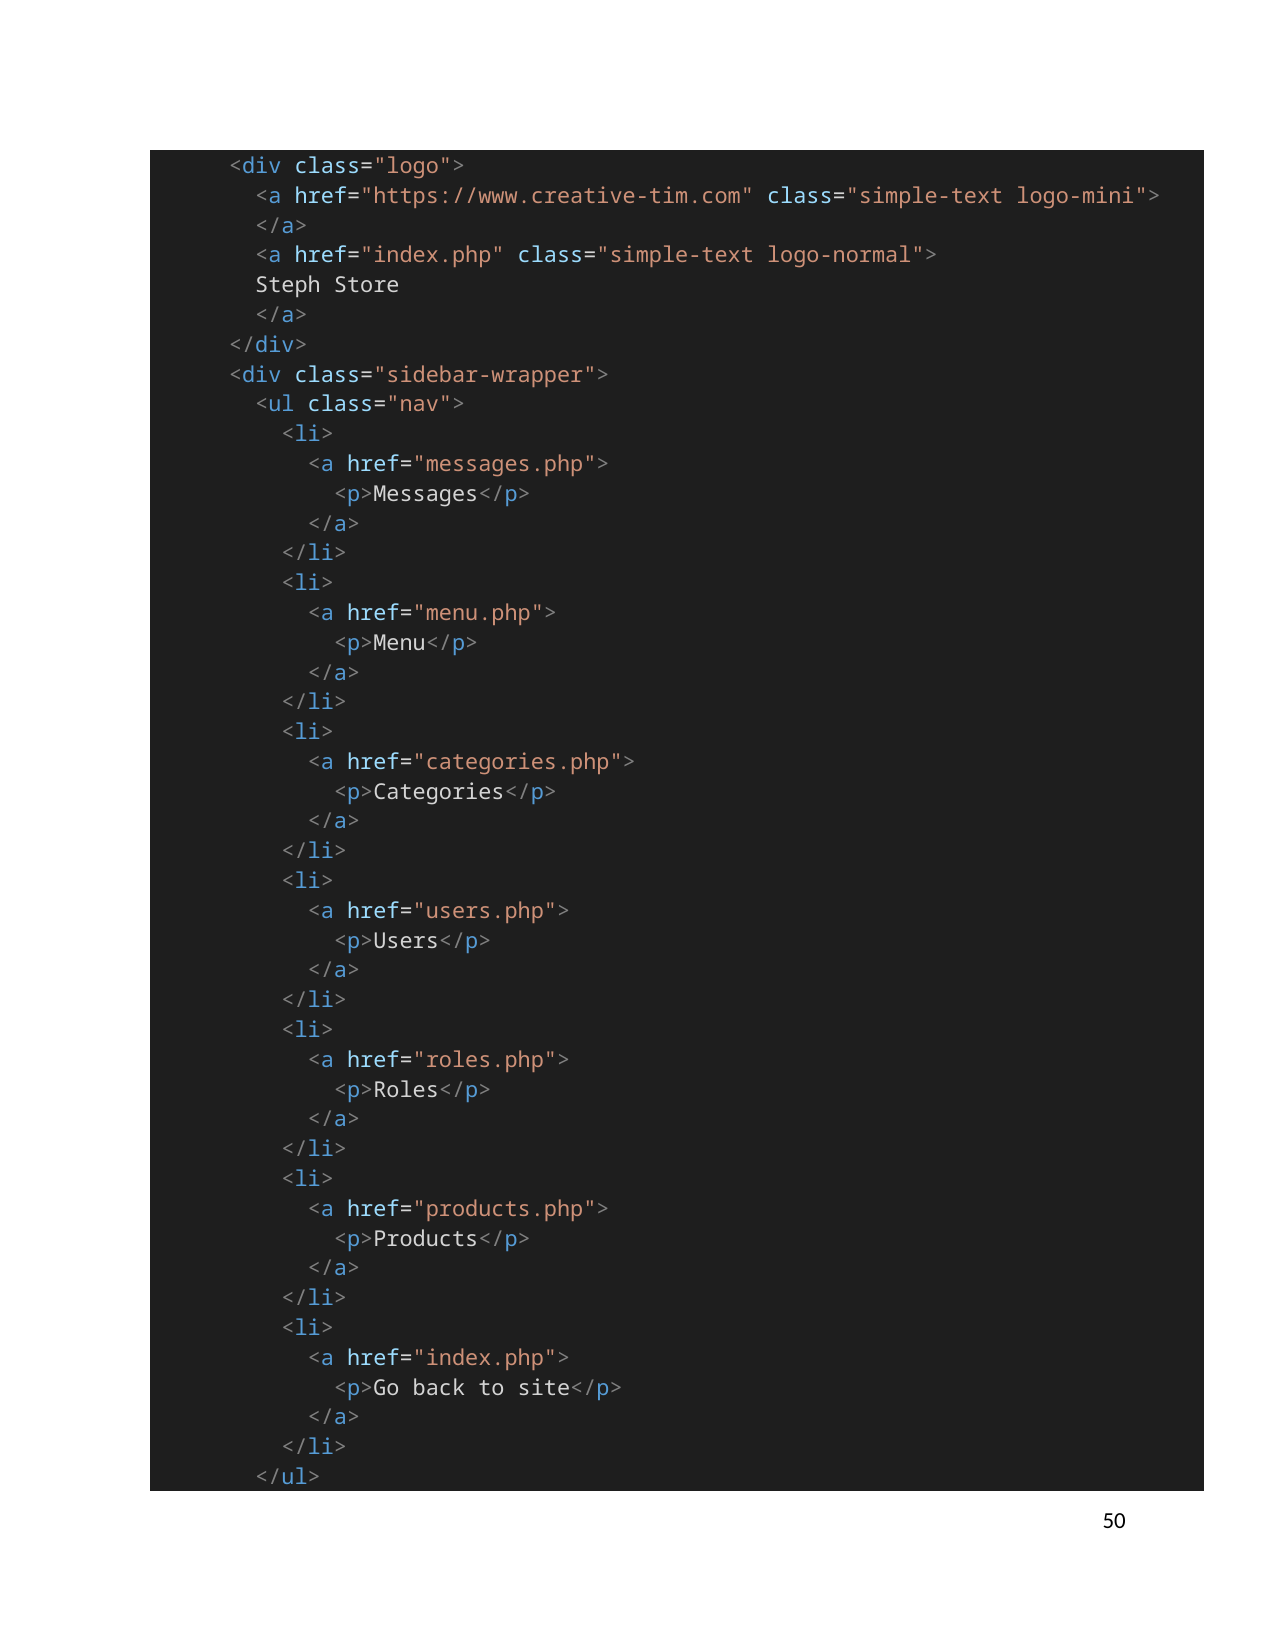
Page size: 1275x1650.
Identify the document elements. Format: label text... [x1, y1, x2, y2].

text <p>Categories</p> [150, 776, 1204, 805]
text <a href="users.php"> [150, 895, 1204, 924]
text <li> [150, 1014, 1204, 1044]
text <a href="messages.php"> [150, 448, 1204, 478]
text <p>Users</p> [150, 924, 1204, 954]
text <li> [150, 865, 1204, 895]
text </a> [150, 805, 1204, 835]
text <li> [150, 716, 1204, 746]
text <a href="index.php"> [150, 1342, 1204, 1371]
text </li> [150, 1133, 1204, 1163]
text <a href="roles.php"> [150, 1044, 1204, 1073]
text </li> [150, 984, 1204, 1014]
text </a> [150, 209, 1204, 239]
text </a> [150, 954, 1204, 984]
text <a href="https://www.creative-tim.com" class="simple-text logo-mini"> [150, 180, 1204, 209]
text <a href="products.php"> [150, 1193, 1204, 1222]
text <li> [150, 418, 1204, 448]
text </a> [150, 1103, 1204, 1133]
text </a> [150, 656, 1204, 686]
text </li> [150, 835, 1204, 865]
text </li> [150, 537, 1204, 567]
text <p>Products</p> [150, 1222, 1204, 1252]
text </a> [150, 1401, 1204, 1431]
text <p>Roles</p> [150, 1073, 1204, 1103]
text </a> [150, 1252, 1204, 1282]
text <a href="categories.php"> [150, 746, 1204, 776]
text <a href="menu.php"> [150, 597, 1204, 627]
text </div> [150, 329, 1204, 358]
text <p>Menu</p> [150, 627, 1204, 656]
text <li> [150, 1312, 1204, 1342]
text <a href="index.php" class="simple-text logo-normal"> [150, 239, 1204, 269]
text <p>Messages</p> [150, 478, 1204, 507]
text </li> [150, 1282, 1204, 1312]
text <li> [150, 567, 1204, 597]
text <ul class="nav"> [150, 388, 1204, 418]
text </li> [150, 1431, 1204, 1461]
text </ul> [150, 1461, 1204, 1491]
text Steph Store [150, 269, 1204, 299]
text <p>Go back to site</p> [150, 1371, 1204, 1401]
text <div class="sidebar-wrapper"> [150, 358, 1204, 388]
text </li> [150, 686, 1204, 716]
text </a> [150, 507, 1204, 537]
text </a> [150, 299, 1204, 329]
text <li> [150, 1163, 1204, 1193]
text <div class="logo"> [150, 150, 1204, 180]
